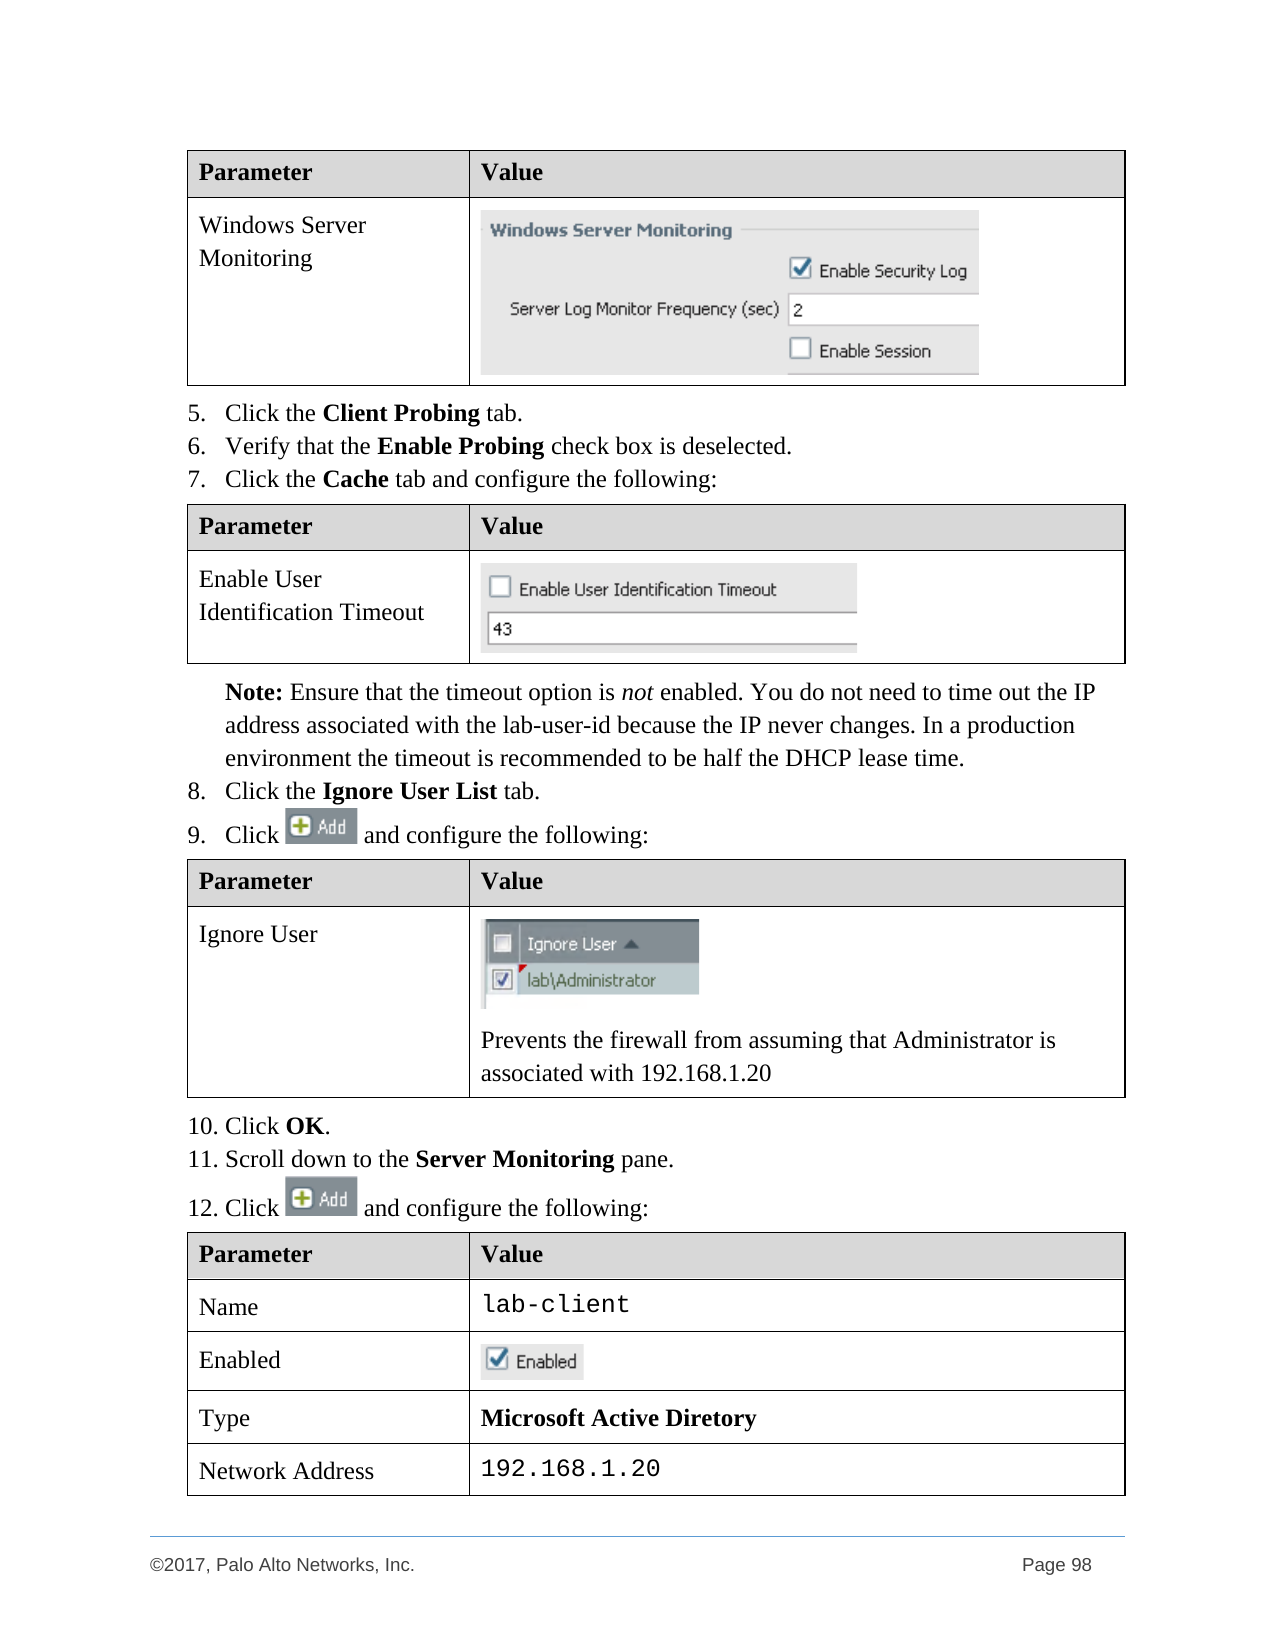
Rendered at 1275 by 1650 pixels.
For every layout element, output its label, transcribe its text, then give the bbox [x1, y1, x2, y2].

table_cell [470, 198, 1124, 385]
list Click the Client Probing tab. [187, 398, 1125, 427]
picture [480, 563, 858, 653]
table_cell Ignore User [188, 907, 469, 1097]
table_header Parameter [188, 1233, 469, 1278]
table_header Parameter [188, 860, 469, 906]
picture [480, 1344, 584, 1380]
list Click and configure the following: [187, 1177, 1125, 1221]
picture [285, 1176, 358, 1216]
picture [480, 210, 979, 375]
table_header Value [470, 151, 1124, 197]
list Click the Cache tab and configure the following: [187, 464, 1125, 493]
list Verify that the Enable Probing check box is deselected. [187, 431, 1125, 460]
table_header Value [470, 860, 1124, 906]
table_cell lab-client [470, 1280, 1124, 1331]
table_cell [470, 1332, 1124, 1390]
table_cell Network Address [188, 1444, 469, 1495]
table_cell Enable User Identification Timeout [188, 551, 469, 663]
table_header Parameter [188, 505, 469, 550]
table_cell Microsoft Active Diretory [470, 1391, 1124, 1442]
table_header Value [470, 1233, 1124, 1278]
list Click and configure the following: [187, 809, 1125, 849]
picture [480, 919, 700, 1009]
table_cell 192.168.1.20 [470, 1444, 1124, 1495]
table_header Parameter [188, 151, 469, 197]
list Note: Ensure that the timeout option is not enabled. You do not need to time out the IP address associated with the lab-user-id because the IP never changes. In a production environment the timeout is recommended to be half the DHCP lease time. [225, 677, 1125, 772]
table_cell Name [188, 1280, 469, 1331]
list Click OK. [187, 1111, 1125, 1139]
table_cell Prevents the firewall from assuming that Administrator is associated with 192.168.1.20 [470, 907, 1124, 1097]
table_cell Windows Server Monitoring [188, 198, 469, 385]
list Scroll down to the Server Monitoring pane. [187, 1144, 1125, 1173]
picture [285, 808, 358, 844]
list Click the Ignore User List tab. [187, 776, 1125, 804]
table_cell [470, 551, 1124, 663]
table_cell Type [188, 1391, 469, 1442]
table_cell Enabled [188, 1332, 469, 1390]
table_header Value [470, 505, 1124, 550]
